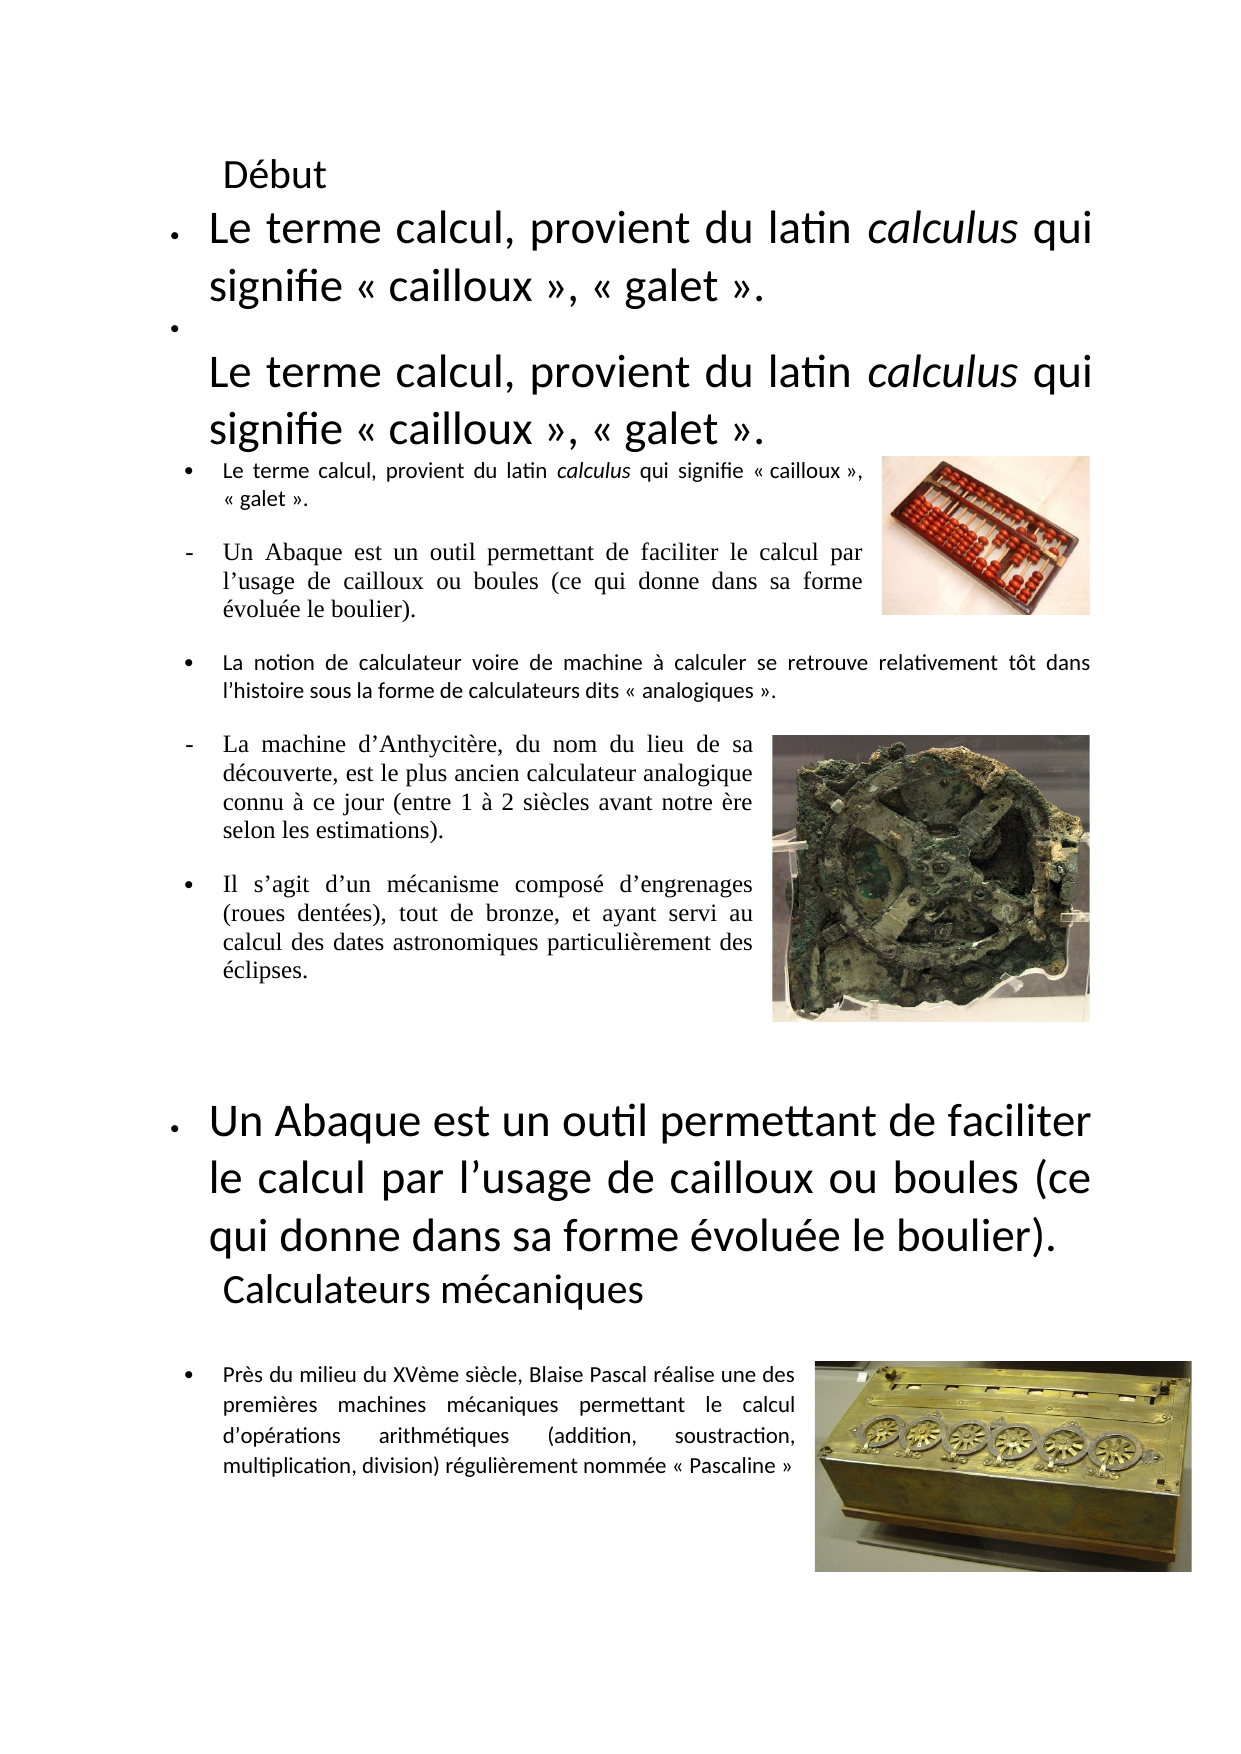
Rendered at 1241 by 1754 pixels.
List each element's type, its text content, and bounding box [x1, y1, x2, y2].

list Un Abaque est un outil permettant de faciliter le calcul par l’usage de cailloux ou boules (ce qui donne dans sa forme évoluée le boulier). [171, 1091, 1093, 1263]
list La notion de calculateur voire de machine à calculer se retrouve relativement tôt dans l’histoire sous la forme de calculateurs dits « analogiques ». [185, 648, 1093, 704]
picture [770, 735, 1090, 1020]
list Il s’agit d’un mécanisme composé d’engrenages (roues dentées), tout de bronze, et ayant servi au calcul des dates astronomiques particulièrement des éclipses. [185, 869, 770, 984]
picture [880, 456, 1090, 613]
picture [813, 1361, 1192, 1571]
list Le terme calcul, provient du latin calculus qui signifie « cailloux », « galet ». [185, 456, 880, 512]
list Début [223, 148, 1093, 198]
list Le terme calcul, provient du latin calculus qui signifie « cailloux », « galet ». [171, 313, 1093, 456]
list Calculateurs mécaniques [223, 1263, 1093, 1313]
list La machine d’Anthycitère, du nom du lieu de sa découverte, est le plus ancien calculateur analogique connu à ce jour (entre 1 à 2 siècles avant notre ère selon les estimations). [185, 729, 1093, 844]
list Le terme calcul, provient du latin calculus qui signifie « cailloux », « galet ». [171, 198, 1093, 313]
list Près du milieu du XVème siècle, Blaise Pascal réalise une des premières machines mécaniques permettant le calcul d’opérations arithmétiques (addition, soustraction, multiplication, division) régulièrement nommée « Pascaline » [185, 1360, 1093, 1479]
list Un Abaque est un outil permettant de faciliter le calcul par l’usage de cailloux ou boules (ce qui donne dans sa forme évoluée le boulier). [185, 537, 1093, 623]
